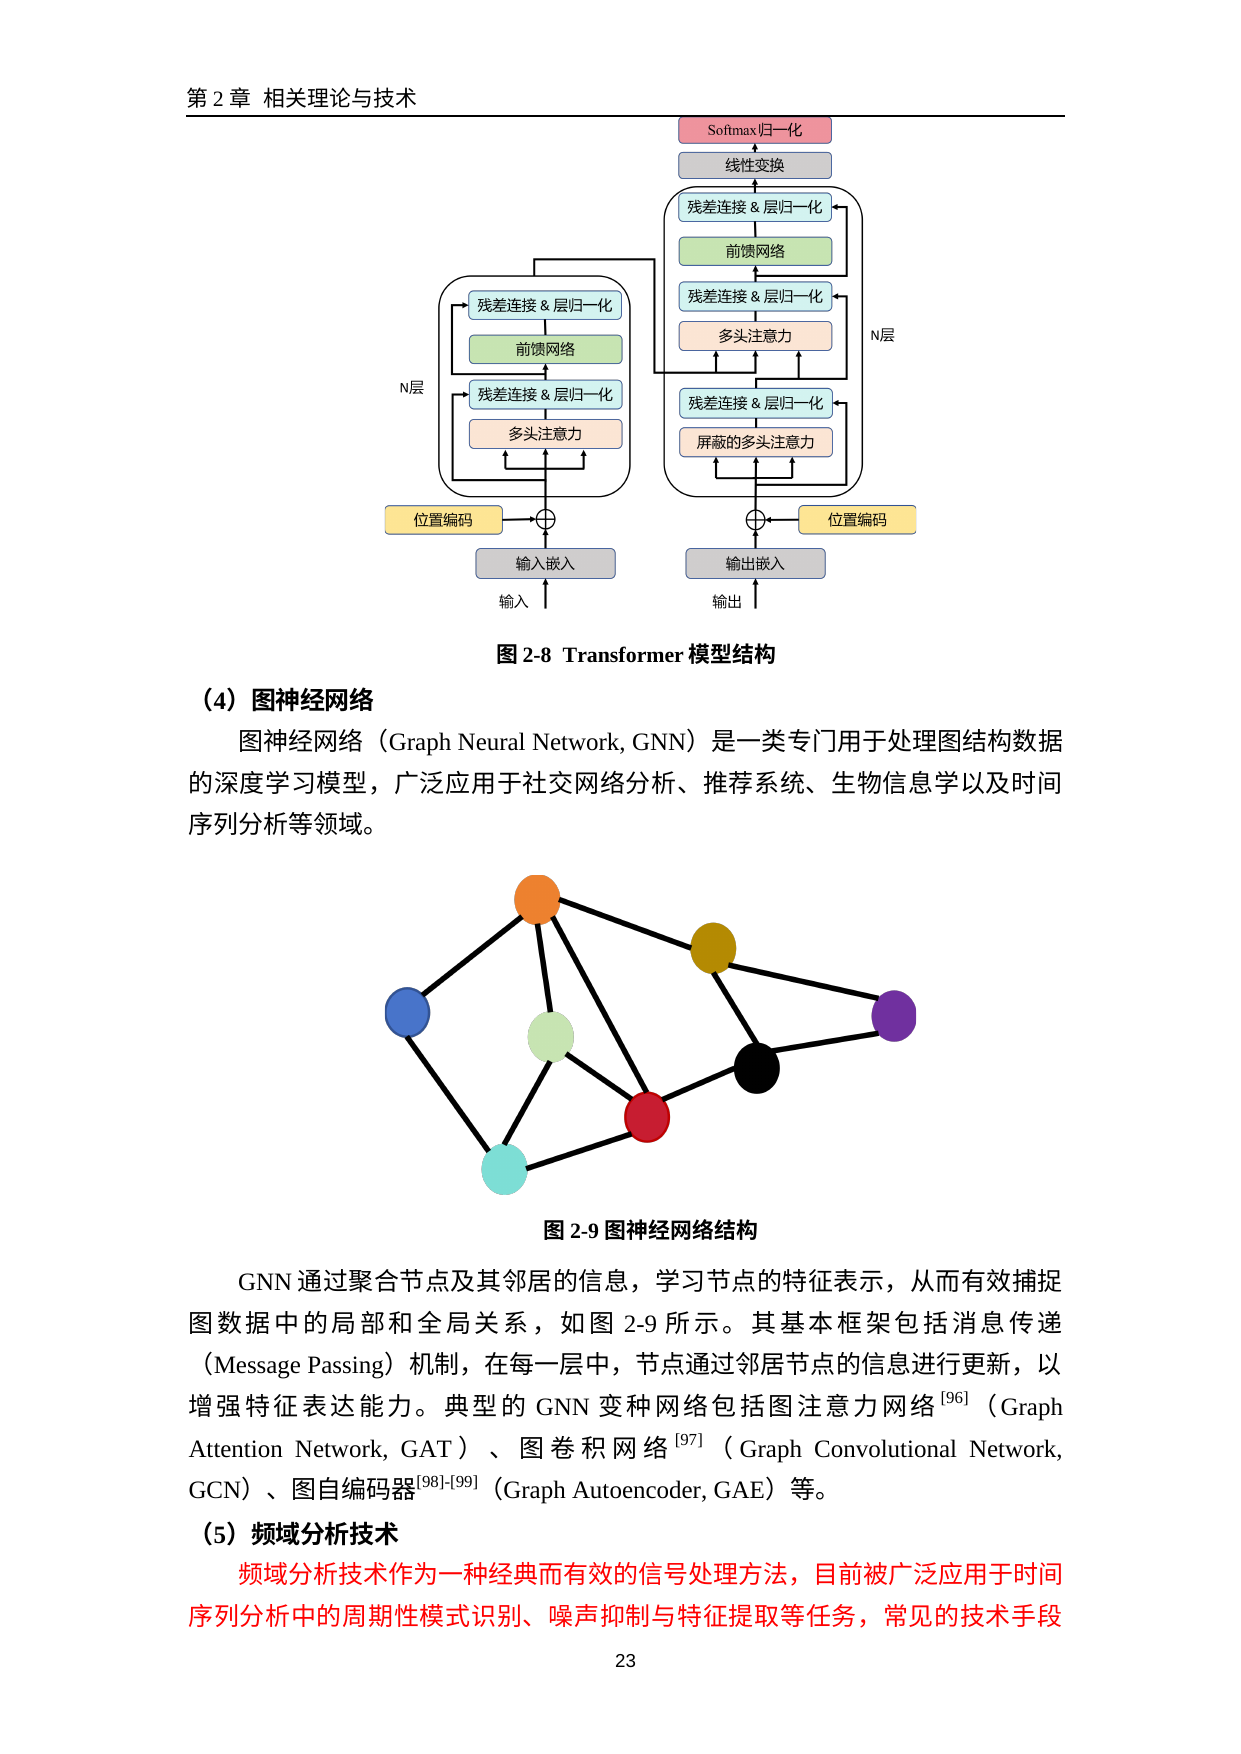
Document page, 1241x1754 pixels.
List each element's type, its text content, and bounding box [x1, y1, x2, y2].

picture [384, 117, 917, 619]
text 图2-8 Transformer模型结构 [496, 637, 1065, 668]
text （5）频域分析技术 [188, 1514, 1065, 1551]
text 图2-9 图神经网络结构 [188, 1213, 1063, 1245]
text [188, 1551, 1063, 1634]
text GNN通过聚合节点及其邻居的信息，学习节点的特征表示，从而有效捕捉图数据中的局部和全局关系，如图2-9所示。其基本框架包括消息传递（Message Passing）机制，在每一层中，节点通过邻居节点的信息进行更新，以增强特征表达能力。典型的GNN变种网络包括图注意力网络[96]（Graph Attention Network, GAT）、图卷积网络[97]（Graph Convolutional Network, GCN）、图自编码器[98-[99]（Graph Autoencoder, GAE）等。 [188, 1257, 1063, 1507]
text （4）图神经网络 [188, 681, 1065, 717]
text 图神经网络（Graph Neural Network, GNN）是一类专门用于处理图结构数据的深度学习模型，广泛应用于社交网络分析、推荐系统、生物信息学以及时间序列分析等领域。 [188, 717, 1063, 842]
picture [384, 875, 917, 1195]
